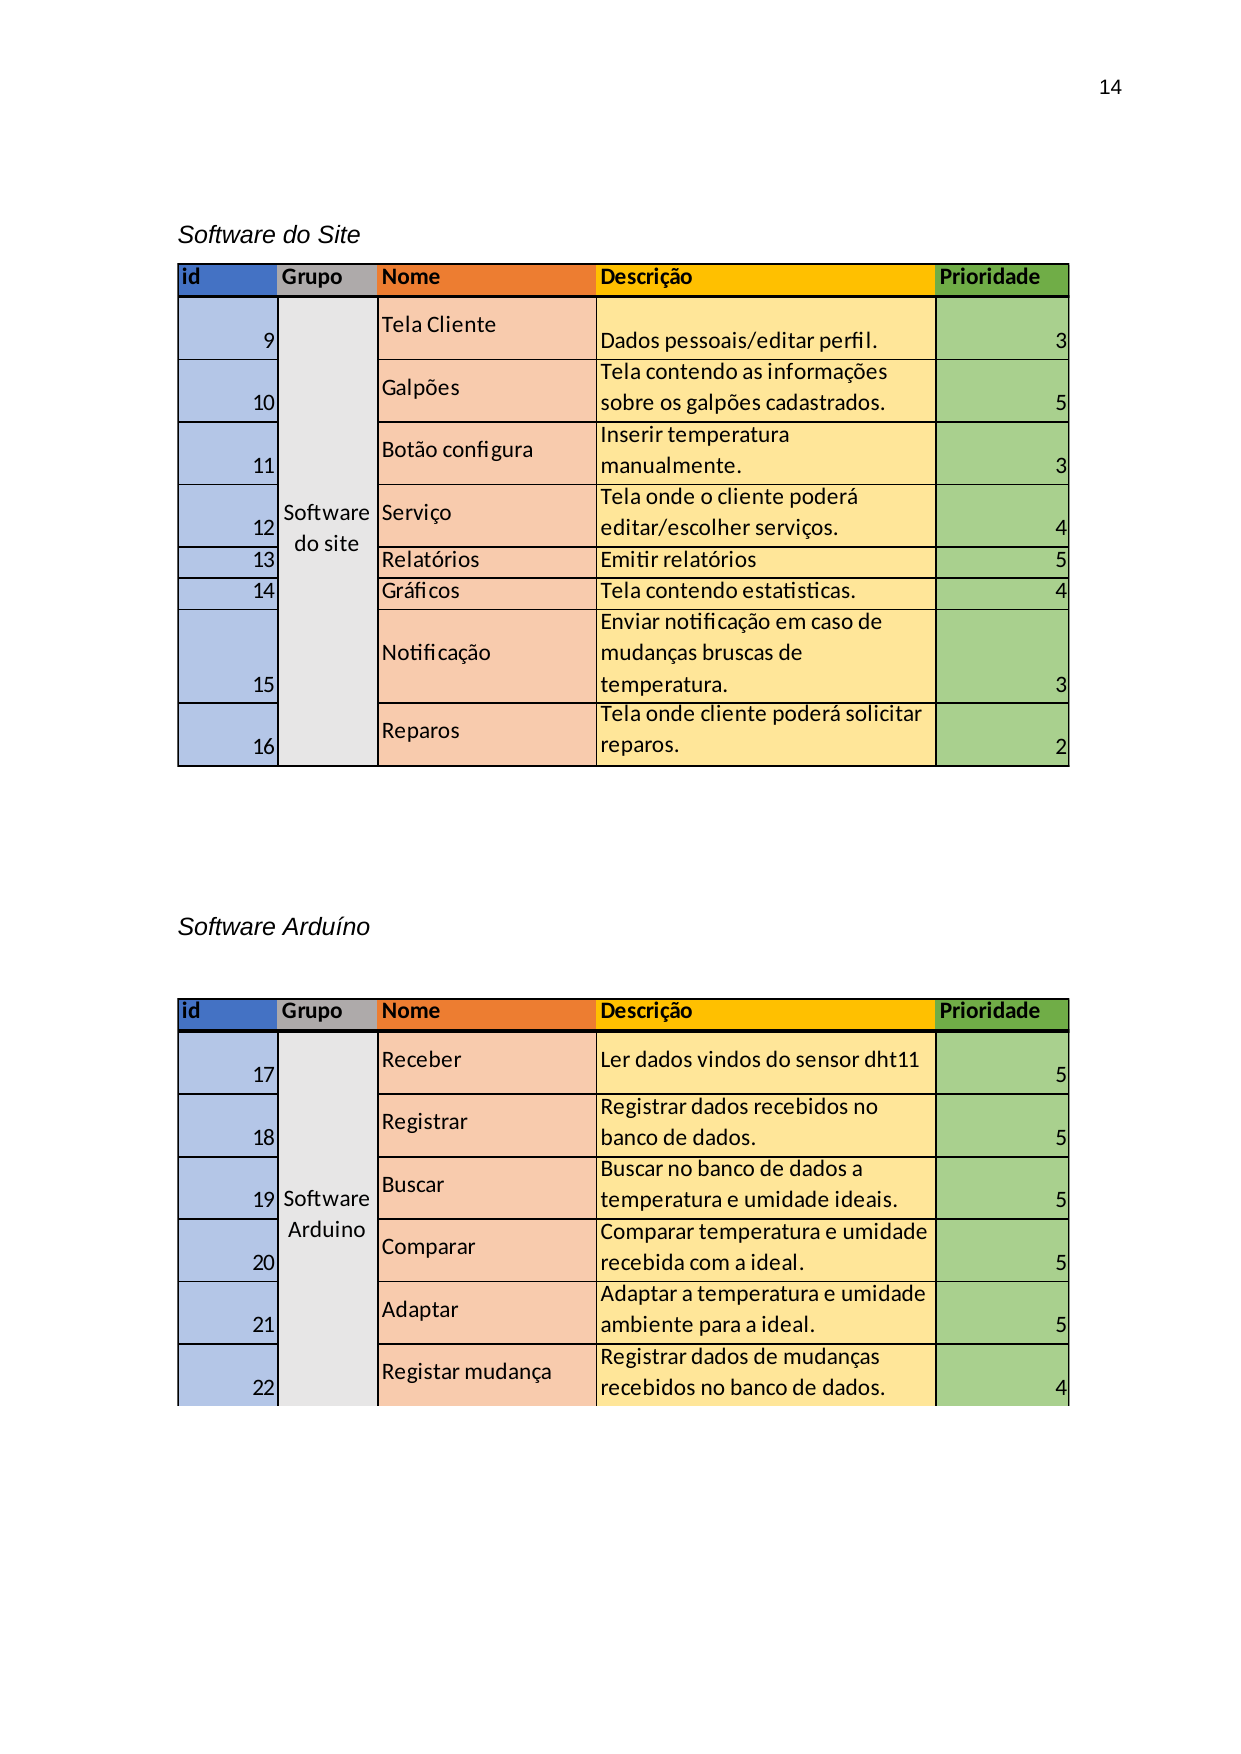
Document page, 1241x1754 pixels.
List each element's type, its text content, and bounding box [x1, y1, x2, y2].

text Software do Site [177, 220, 1122, 249]
text Software Arduíno [177, 912, 1122, 941]
